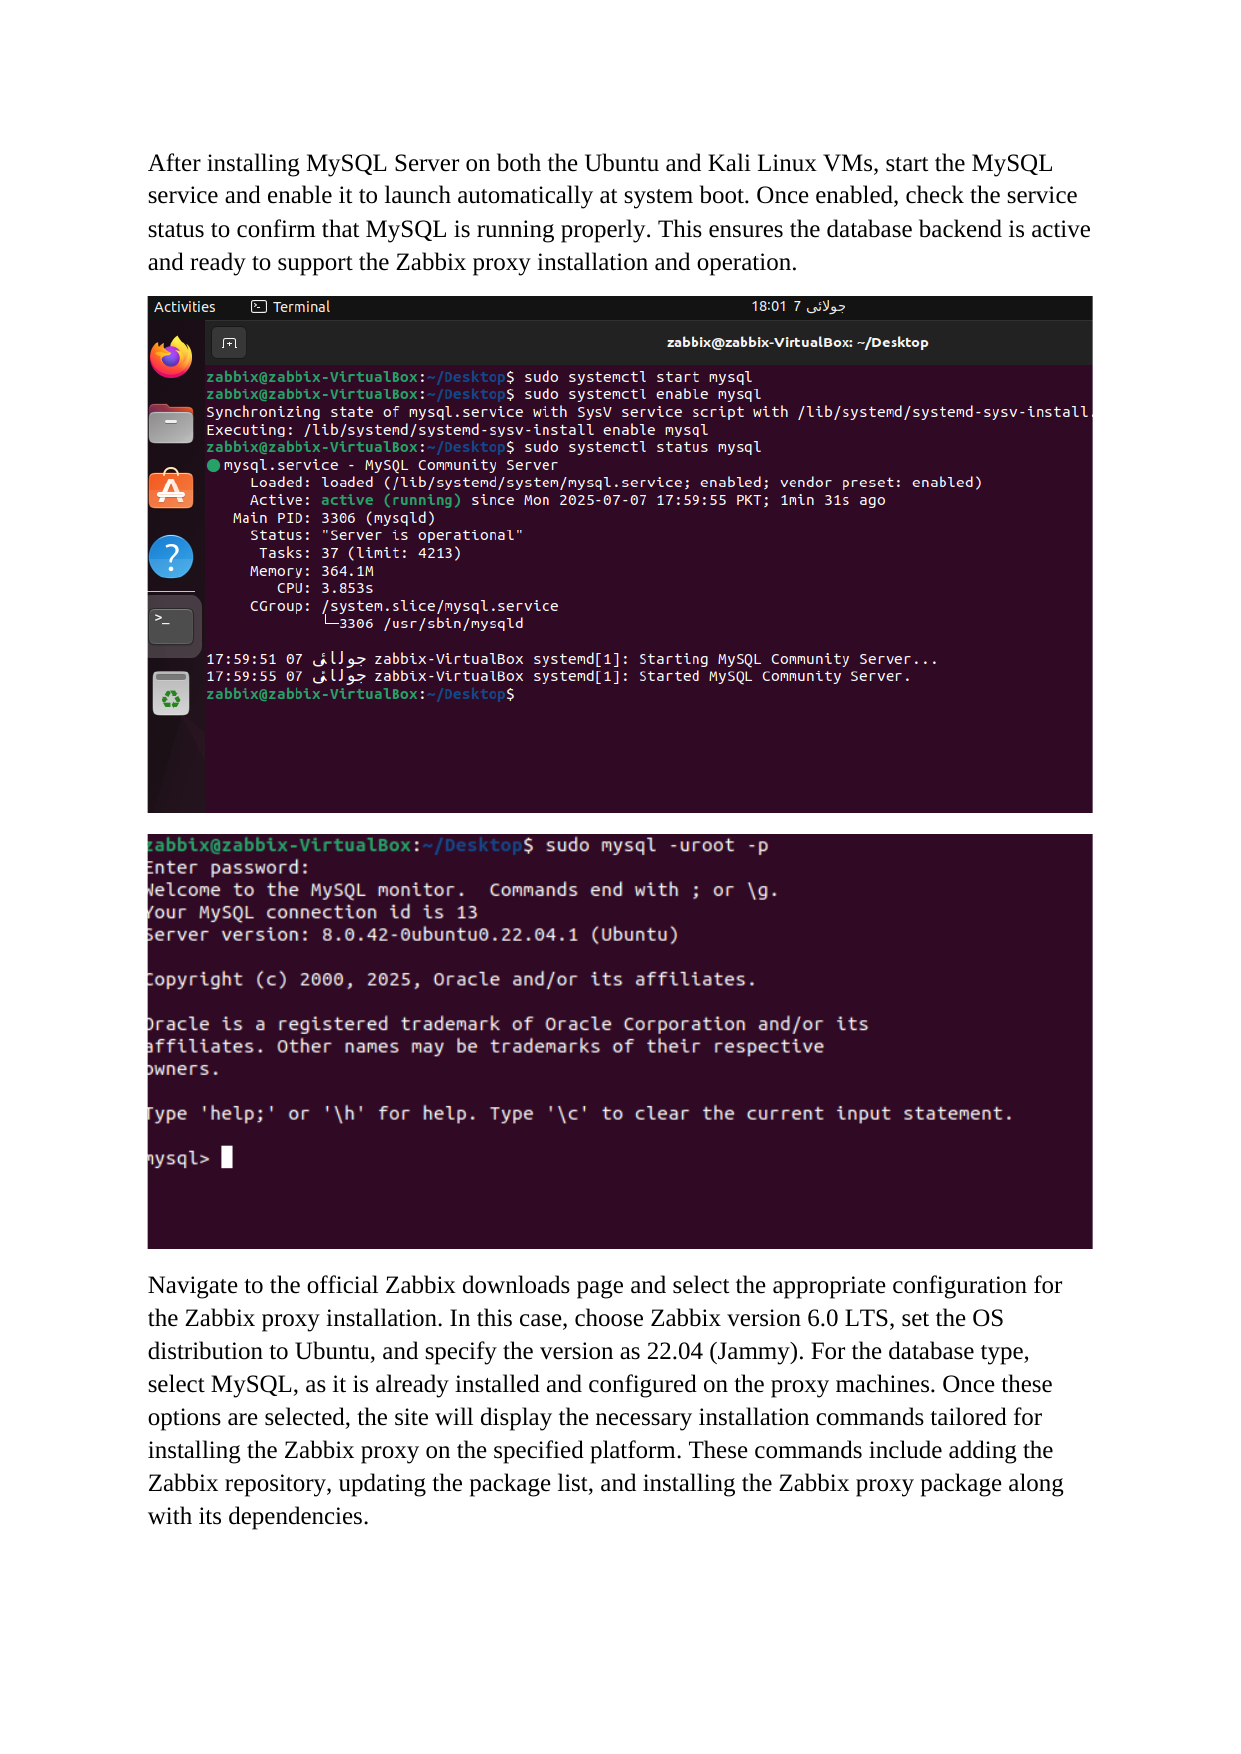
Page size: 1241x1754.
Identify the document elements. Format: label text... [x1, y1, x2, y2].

text Navigate to the official Zabbix downloads page and select the appropriate configuration for the Zabbix proxy installation. In this case, choose Zabbix version 6.0 LTS, set the OS distribution to Ubuntu, and specify the version as 22.04 (Jammy). For the database type, select MySQL, as it is already installed and configured on the proxy machines. Once these options are selected, the site will display the necessary installation commands tailored for installing the Zabbix proxy on the specified platform. These commands include adding the Zabbix repository, updating the package list, and installing the Zabbix proxy package along with its dependencies. [148, 1270, 1093, 1530]
picture [147, 834, 1093, 1249]
text After installing MySQL Server on both the Ubuntu and Kali Linux VMs, start the MySQL service and enable it to launch automatically at system boot. Once enabled, check the service status to confirm that MySQL is running properly. This ensures the database backend is active and ready to support the Zabbix proxy installation and operation. [148, 148, 1093, 275]
picture [147, 296, 1093, 813]
